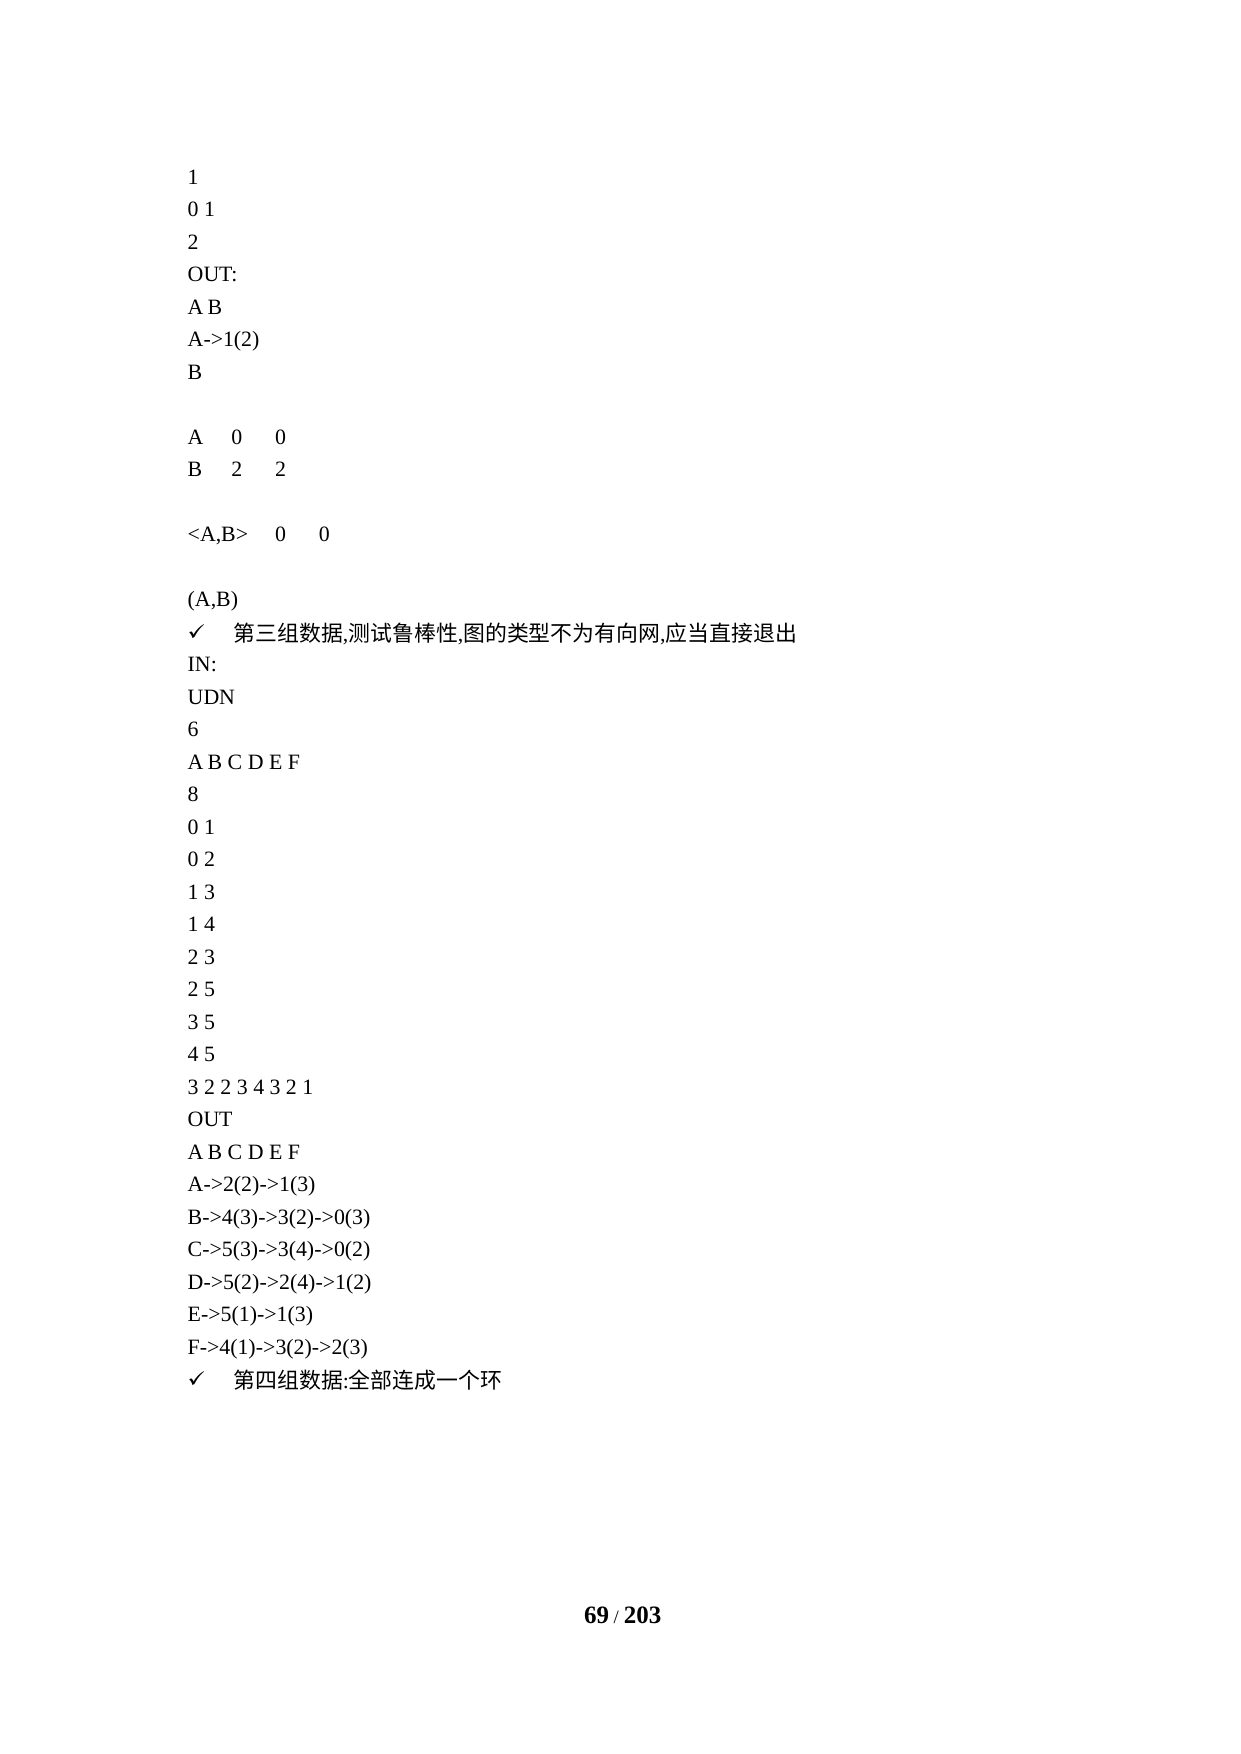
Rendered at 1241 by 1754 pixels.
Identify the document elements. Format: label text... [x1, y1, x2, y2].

text A 0 0 [187, 420, 1053, 453]
text UDN [187, 680, 1053, 713]
text OUT: [187, 258, 1053, 290]
text E->5(1)->1(3) [187, 1298, 1053, 1330]
text F->4(1)->3(2)->2(3) [187, 1330, 1053, 1363]
text 0 2 [187, 843, 1053, 875]
list 第四组数据:全部连成一个环 [187, 1363, 1053, 1395]
text 6 [187, 713, 1053, 745]
text B 2 2 [187, 453, 1053, 485]
text B [187, 355, 1053, 388]
text A B [187, 290, 1053, 323]
text A->2(2)->1(3) [187, 1168, 1053, 1200]
text 4 5 [187, 1038, 1053, 1070]
text 2 [187, 225, 1053, 258]
text A B C D E F [187, 1135, 1053, 1168]
list 第三组数据,测试鲁棒性,图的类型不为有向网,应当直接退出 [187, 615, 1053, 648]
text OUT [187, 1103, 1053, 1135]
text 0 1 [187, 810, 1053, 843]
text D->5(2)->2(4)->1(2) [187, 1265, 1053, 1298]
text C->5(3)->3(4)->0(2) [187, 1233, 1053, 1265]
text 1 4 [187, 908, 1053, 940]
text 1 3 [187, 875, 1053, 908]
text 3 5 [187, 1005, 1053, 1038]
text <A,B> 0 0 [187, 518, 1053, 550]
text IN: [187, 648, 1053, 680]
text 0 1 [187, 193, 1053, 225]
text 2 3 [187, 940, 1053, 973]
text 8 [187, 778, 1053, 810]
text 3 2 2 3 4 3 2 1 [187, 1070, 1053, 1103]
text (A,B) [187, 583, 1053, 615]
text A B C D E F [187, 745, 1053, 778]
text B->4(3)->3(2)->0(3) [187, 1200, 1053, 1233]
text 1 [187, 160, 1053, 193]
text A->1(2) [187, 323, 1053, 355]
text 2 5 [187, 973, 1053, 1005]
